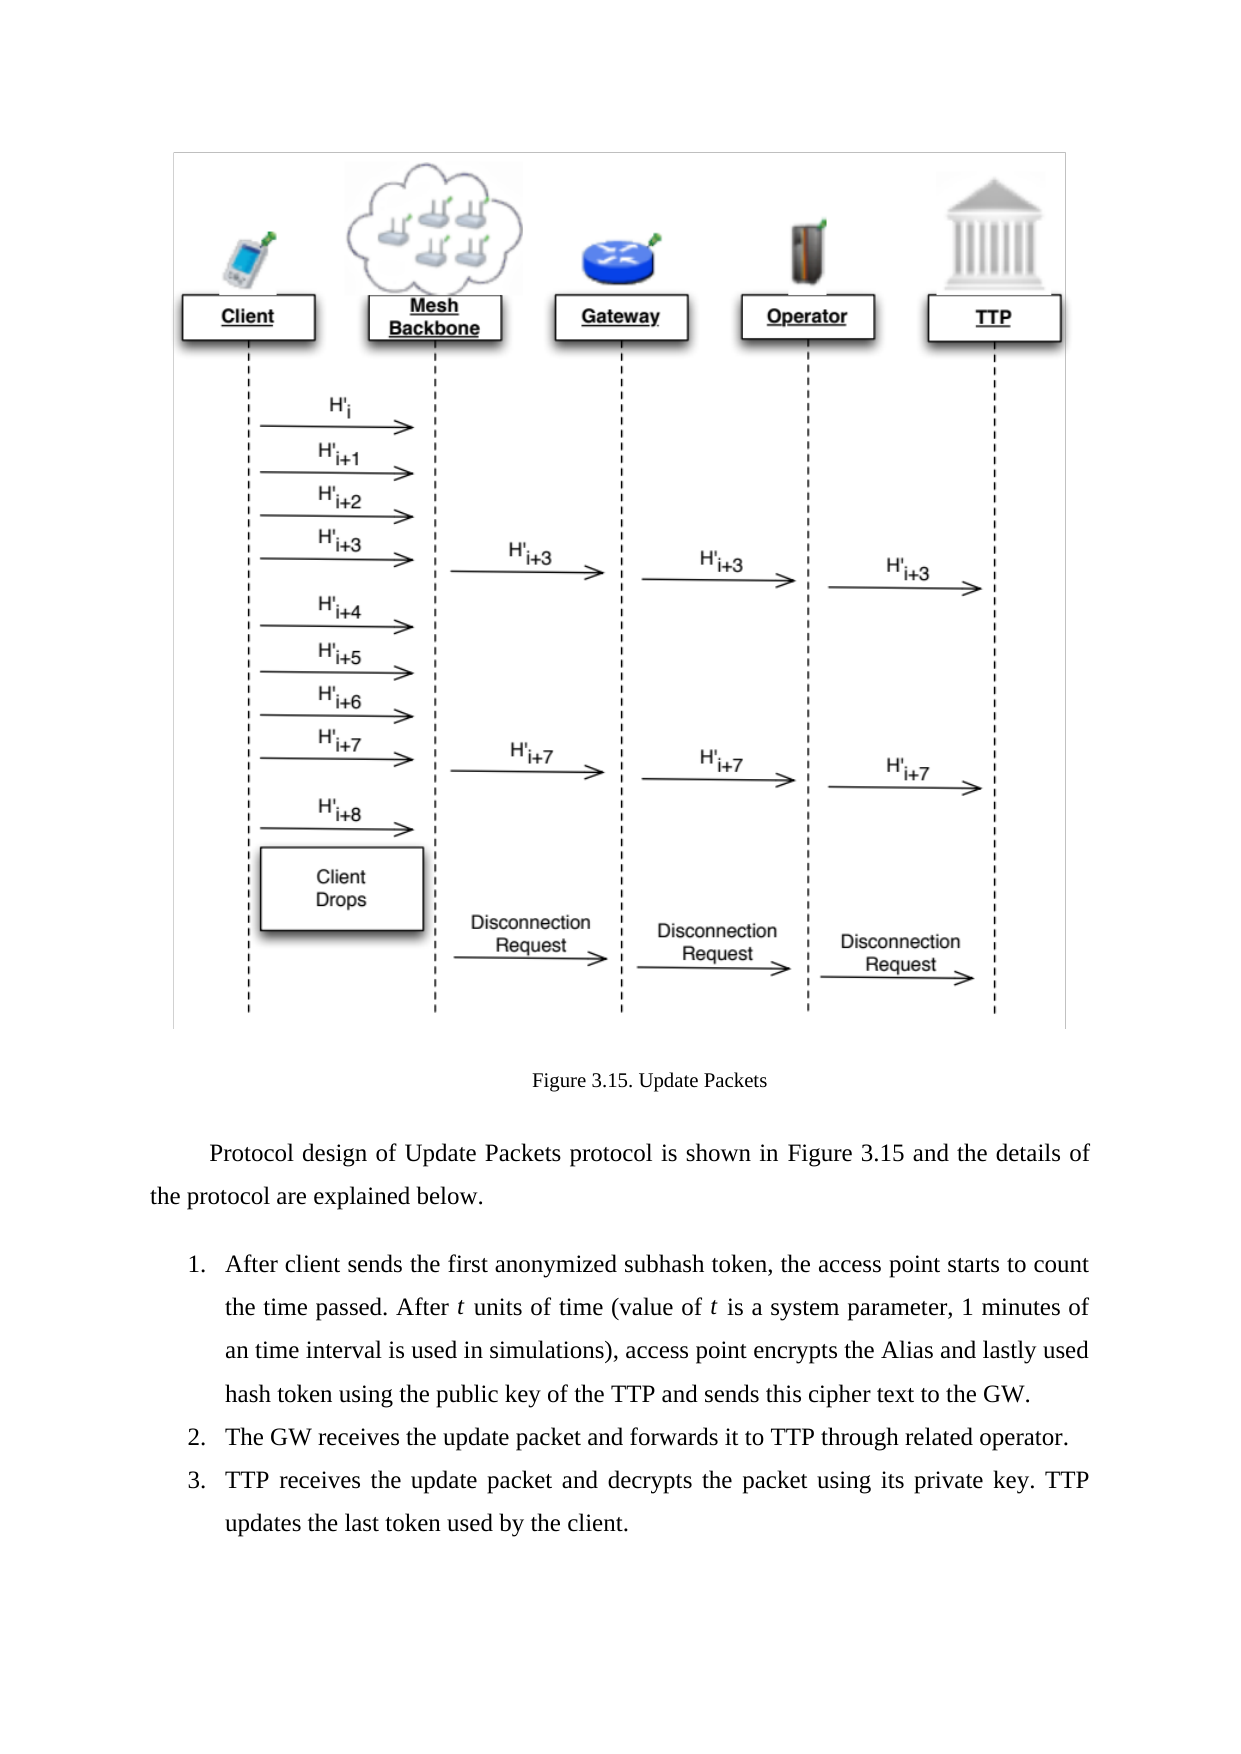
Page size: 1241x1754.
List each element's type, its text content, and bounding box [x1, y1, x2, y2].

text Figure .. Update Packets [150, 1068, 1090, 1092]
list After client sends the first anonymized subhash token, the access point starts to count the time passed. After units of time (value of is a system parameter, 1 minutes of an time interval is used in simulations), access point encrypts the Alias and lastly used hash token using the public key of the TTP and sends this cipher text to the GW. [187, 1249, 1090, 1407]
list The GW receives the update packet and forwards it to TTP through related operator. [187, 1422, 1090, 1451]
list TTP receives the update packet and decrypts the packet using its private key. TTP updates the last token used by the client. [187, 1465, 1090, 1537]
